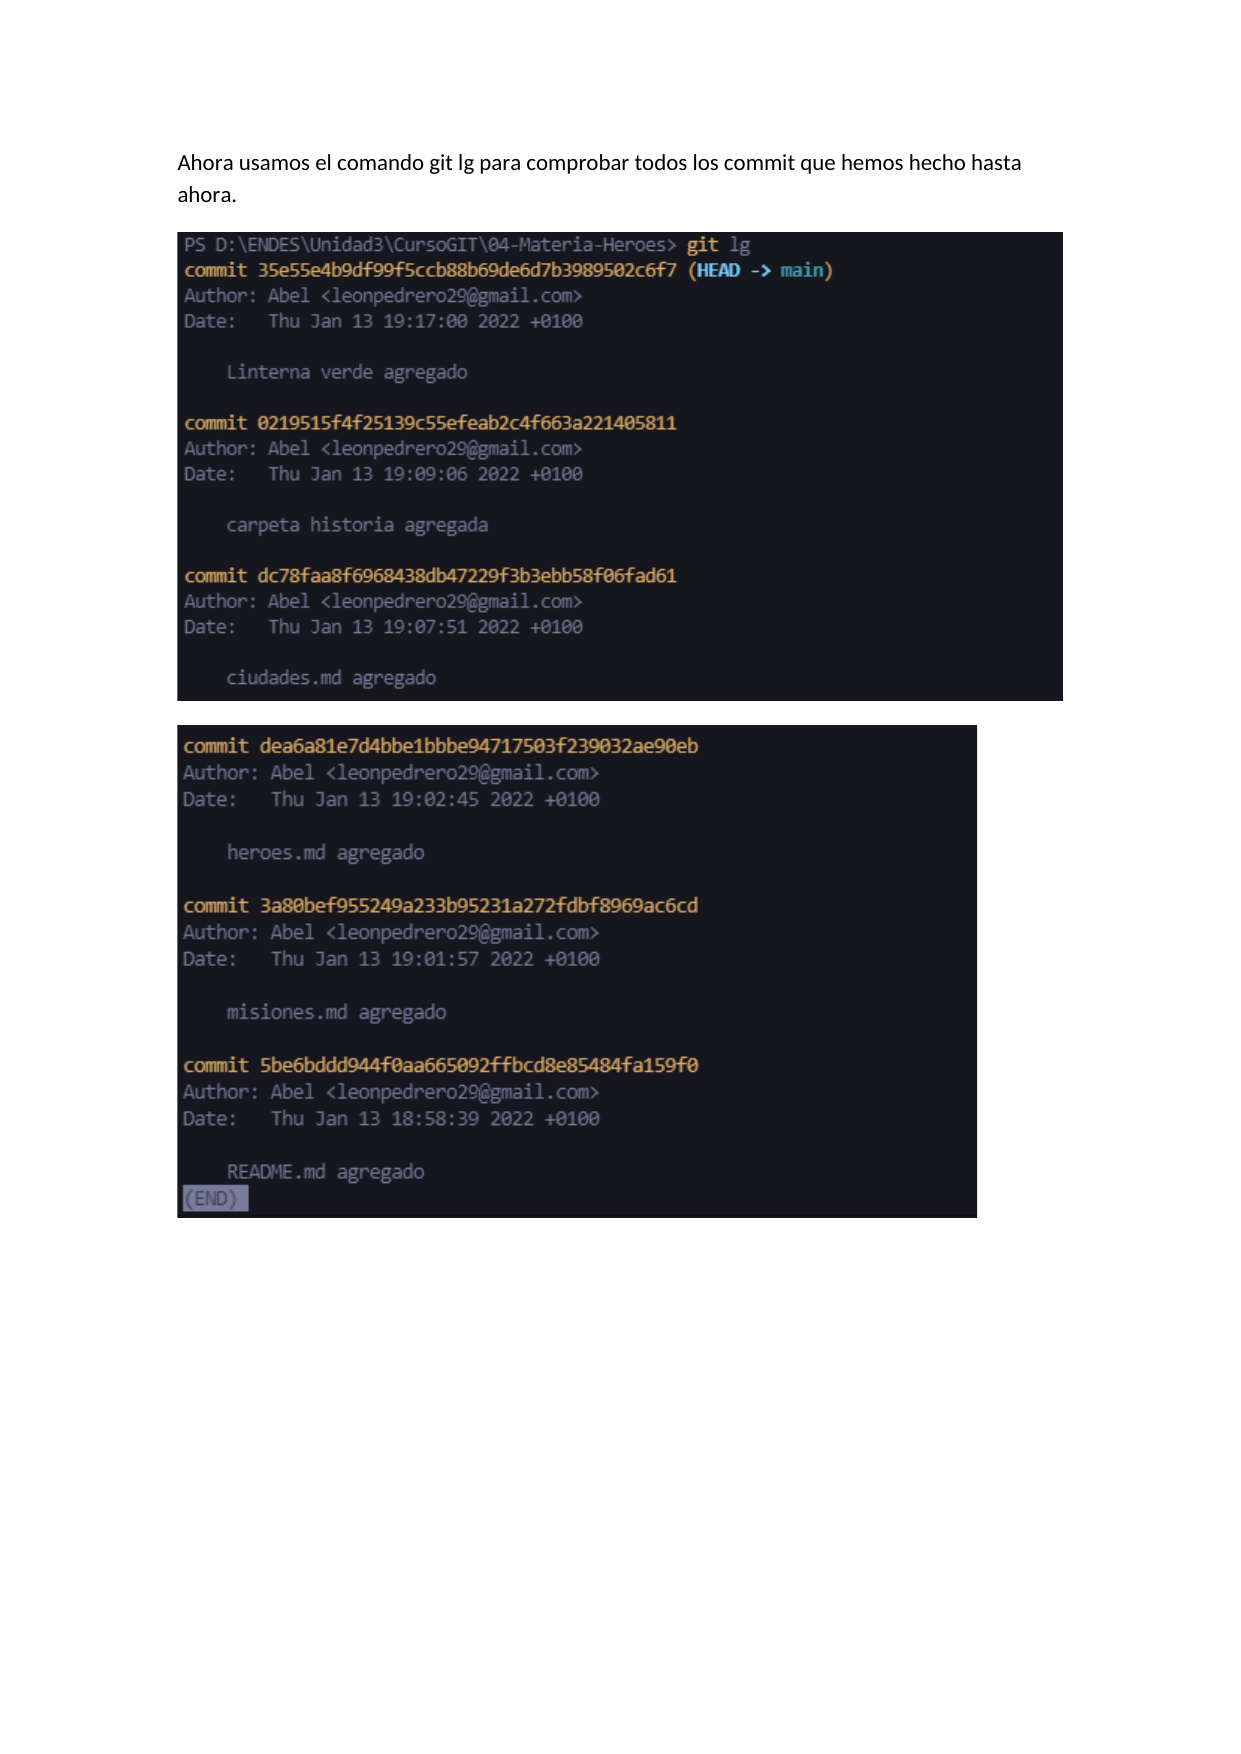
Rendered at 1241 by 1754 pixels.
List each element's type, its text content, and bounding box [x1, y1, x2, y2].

picture [177, 232, 1063, 701]
text Ahora usamos el comando git lg para comprobar todos los commit que hemos hecho hasta ahora. [177, 148, 1063, 208]
picture [177, 725, 978, 1218]
